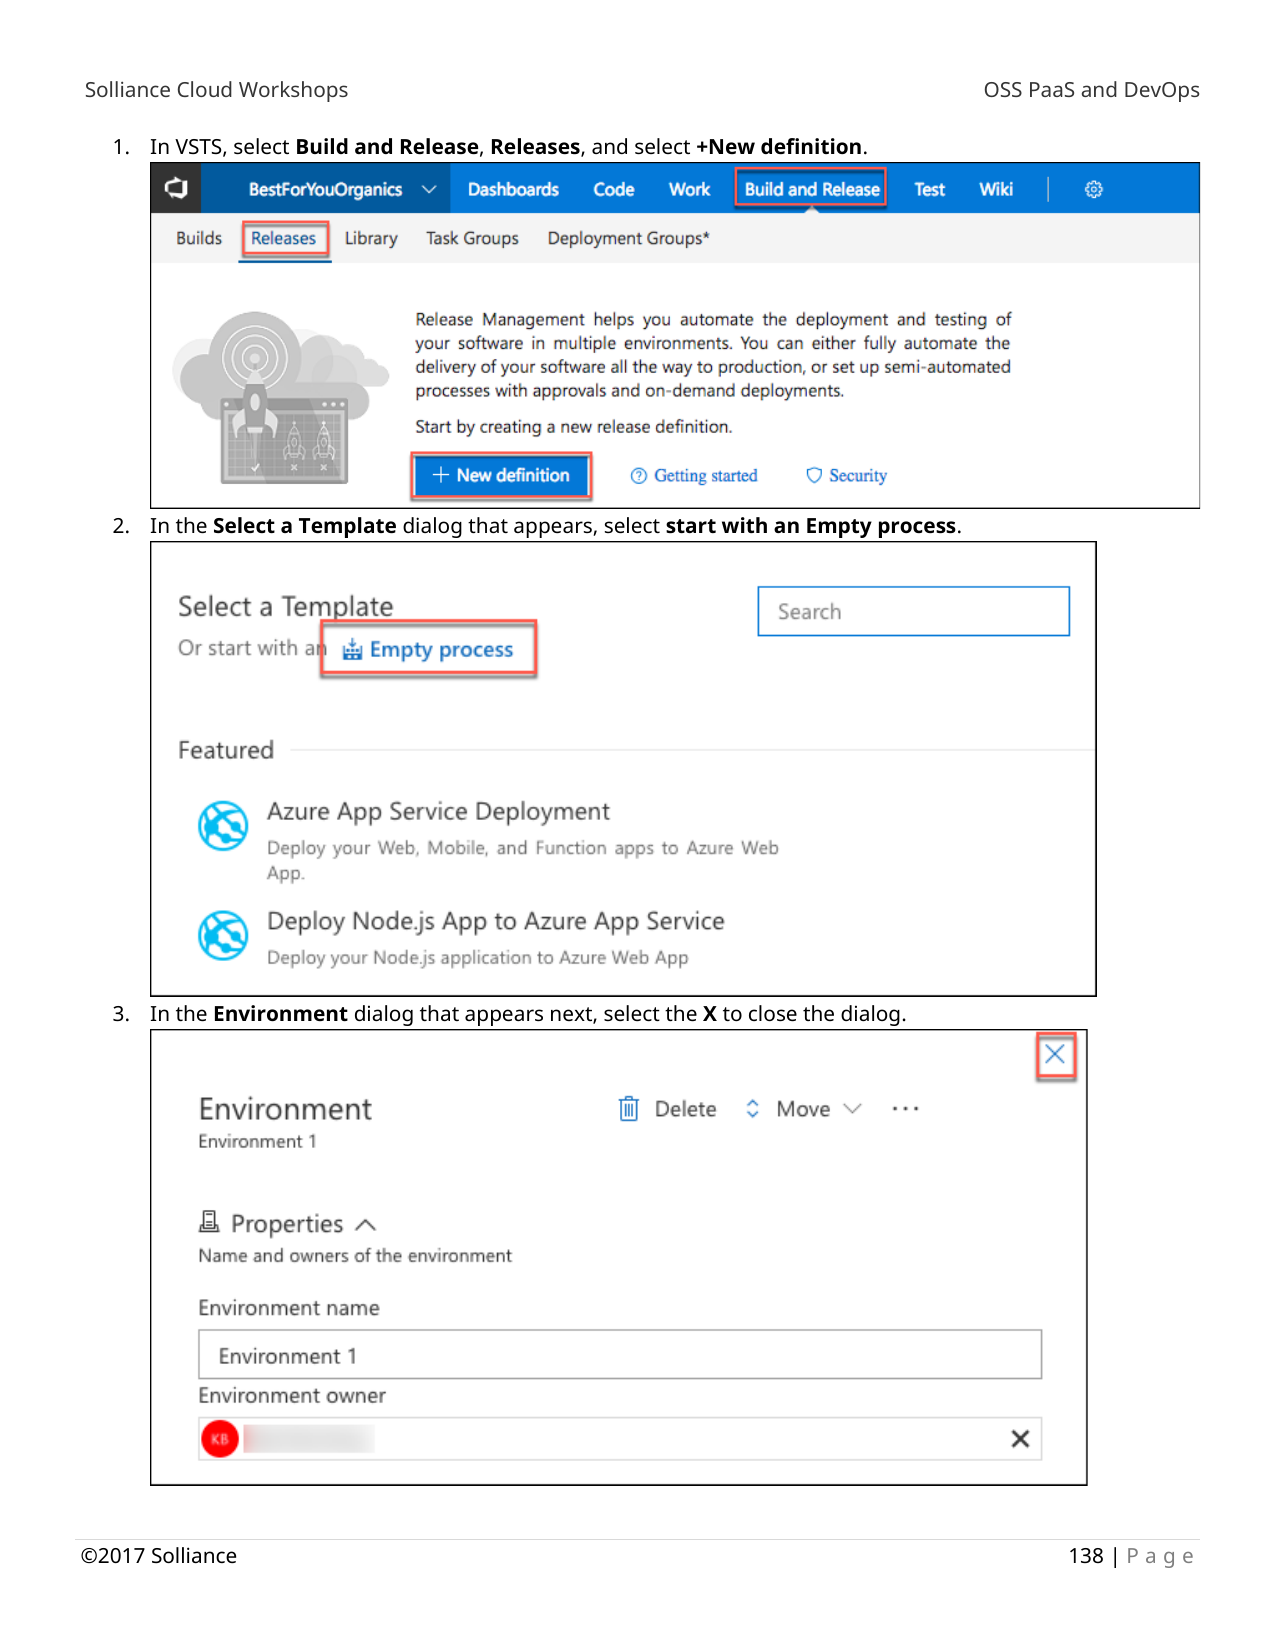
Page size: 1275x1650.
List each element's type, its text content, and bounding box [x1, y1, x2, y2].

picture [150, 1029, 1088, 1486]
picture [150, 541, 1097, 997]
picture [150, 162, 1200, 509]
